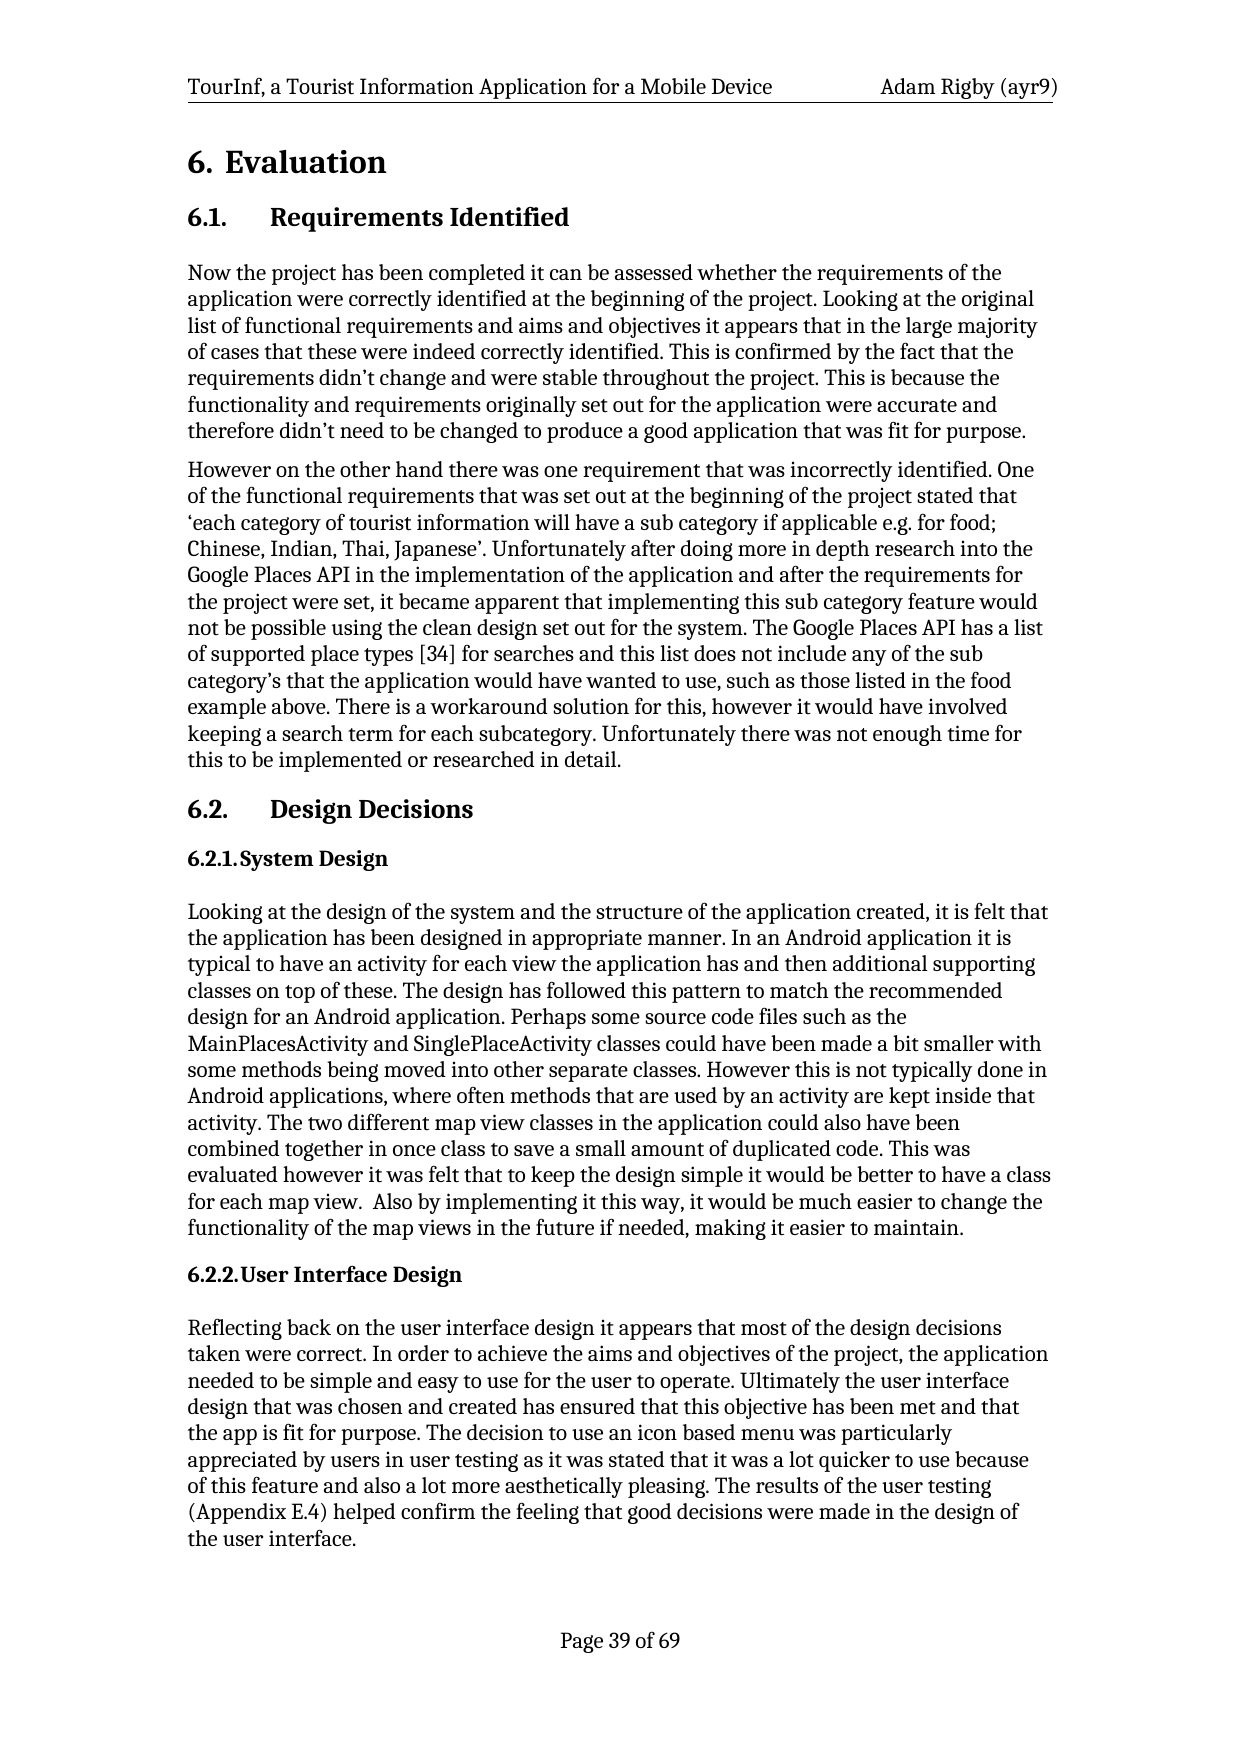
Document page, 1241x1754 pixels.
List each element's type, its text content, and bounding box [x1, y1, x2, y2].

text Now the project has been completed it can be assessed whether the requirements of the application were correctly identified at the beginning of the project. Looking at the original list of functional requirements and aims and objectives it appears that in the large majority of cases that these were indeed correctly identified. This is confirmed by the fact that the requirements didn’t change and were stable throughout the project. This is because the functionality and requirements originally set out for the application were accurate and therefore didn’t need to be changed to produce a good application that was fit for purpose. [187, 260, 1053, 444]
subtitle Requirements Identified [187, 202, 1053, 233]
subtitle System Design [187, 846, 1053, 872]
text However on the other hand there was one requirement that was incorrectly identified. One of the functional requirements that was set out at the beginning of the project stated that ‘each category of tourist information will have a sub category if applicable e.g. for food; Chinese, Indian, Thai, Japanese’. Unfortunately after doing more in depth research into the Google Places API in the implementation of the application and after the requirements for the project were set, it became apparent that implementing this sub category feature would not be possible using the clean design set out for the system. The Google Places API has a list of supported place types [34] for searches and this list does not include any of the sub category’s that the application would have wanted to use, such as those listed in the food example above. There is a workaround solution for this, however it would have involved keeping a search term for each subcategory. Unfortunately there was not enough time for this to be implemented or researched in detail. [187, 457, 1053, 773]
text Reflecting back on the user interface design it appears that most of the design decisions taken were correct. In order to achieve the aims and objectives of the project, the application needed to be simple and easy to use for the user to operate. Ultimately the user interface design that was chosen and created has ensured that this objective has been met and that the app is fit for purpose. The decision to use an icon based menu was particularly appreciated by users in user testing as it was stated that it was a lot quicker to use because of this feature and also a lot more aesthetically pleasing. The results of the user testing (Appendix E.4) helped confirm the feeling that good decisions were made in the design of the user interface. [187, 1315, 1053, 1552]
text Looking at the design of the system and the structure of the application created, it is felt that the application has been designed in appropriate manner. In an Android application it is typical to have an activity for each view the application has and then additional supporting classes on top of these. The design has followed this pattern to match the recommended design for an Android application. Perhaps some source code files such as the MainPlacesActivity and SinglePlaceActivity classes could have been made a bit smaller with some methods being moved into other separate classes. However this is not typically done in Android applications, where often methods that are used by an activity are kept inside that activity. The two different map view classes in the application could also have been combined together in once class to save a small amount of duplicated code. This was evaluated however it was felt that to keep the design simple it would be better to have a class for each map view. Also by implementing it this way, it would be much easier to change the functionality of the map views in the future if needed, making it easier to maintain. [187, 898, 1053, 1241]
subtitle Design Decisions [187, 794, 1053, 825]
subtitle User Interface Design [187, 1262, 1053, 1288]
subtitle Evaluation [187, 143, 1053, 181]
